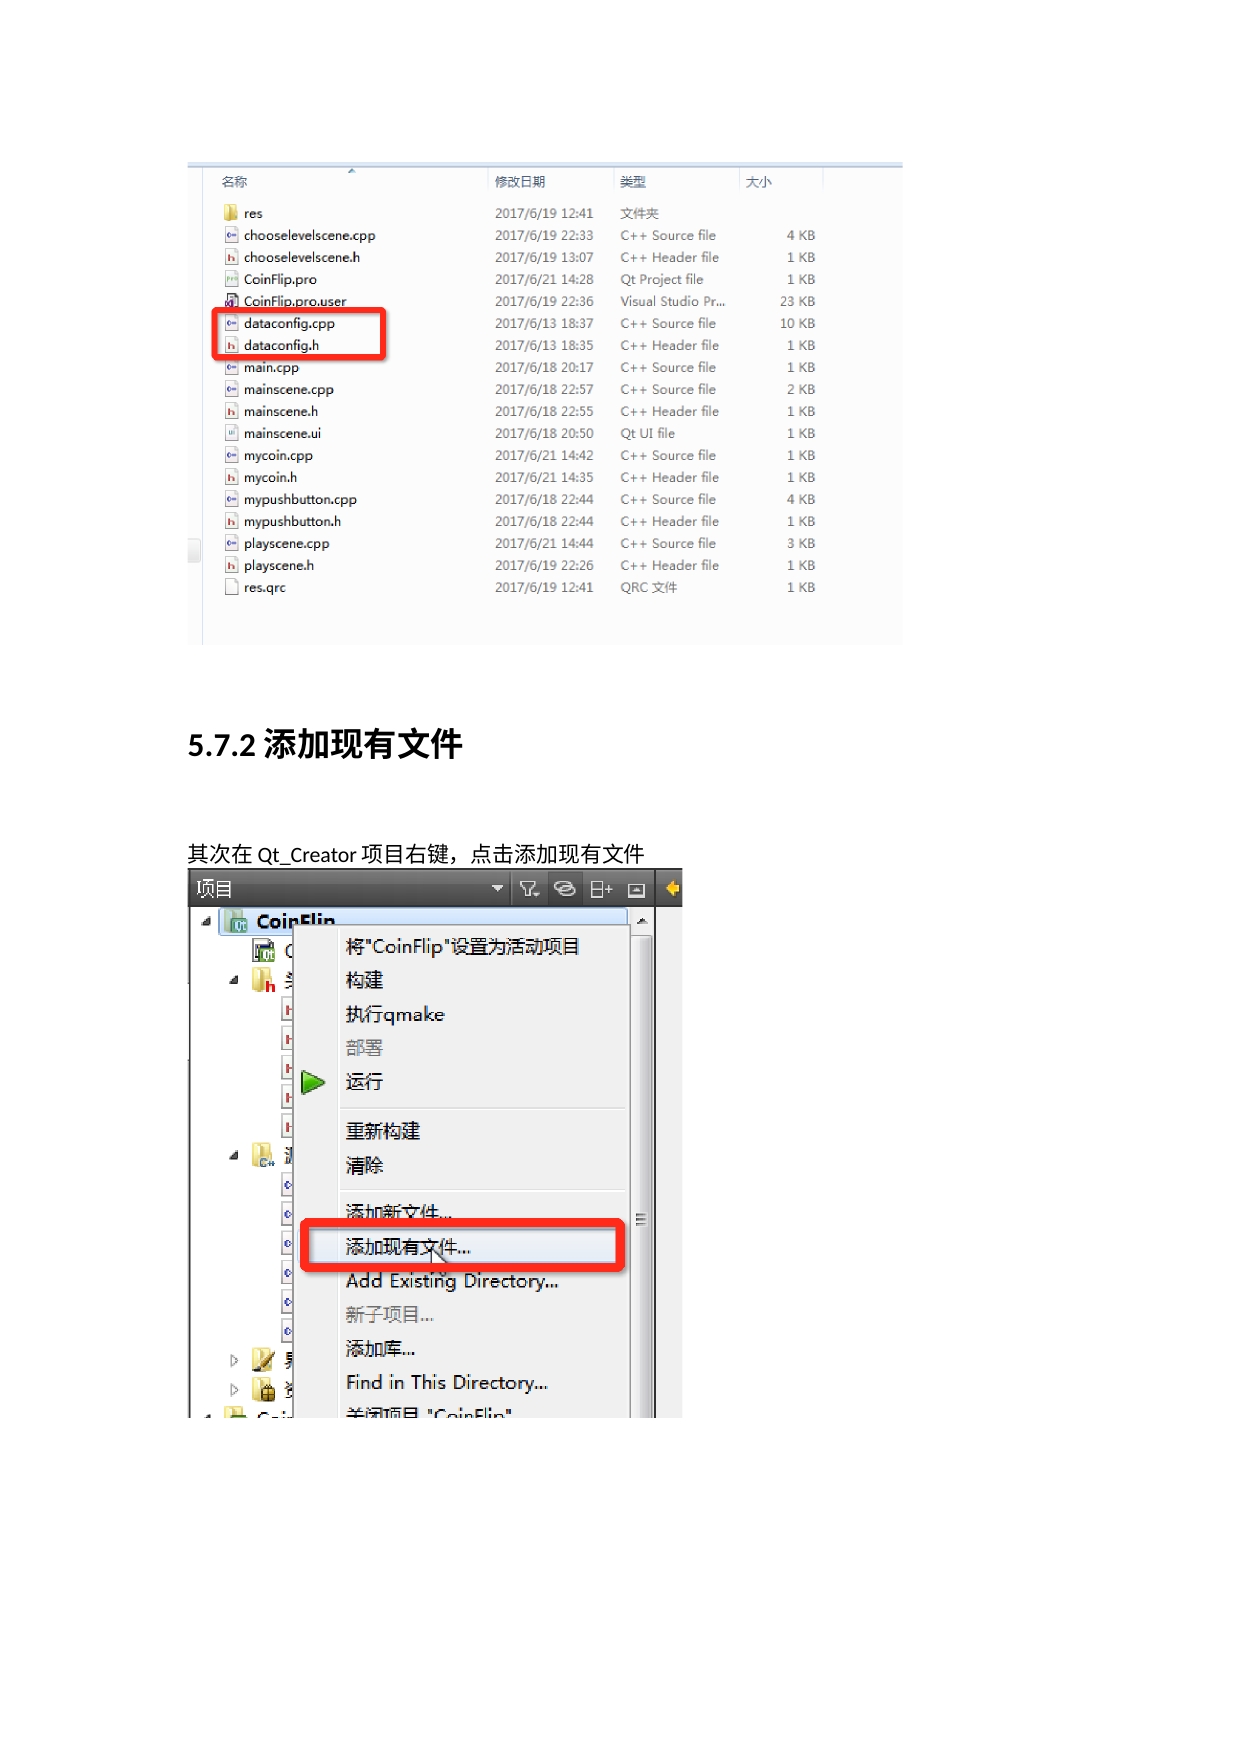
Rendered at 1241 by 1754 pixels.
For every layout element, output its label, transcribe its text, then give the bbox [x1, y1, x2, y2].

picture [187, 162, 903, 645]
picture [187, 868, 683, 1418]
subtitle 5.7.2 添加现有文件 [187, 709, 1053, 774]
text 其次在Qt_Creator项目右键，点击添加现有文件 [187, 836, 1053, 869]
